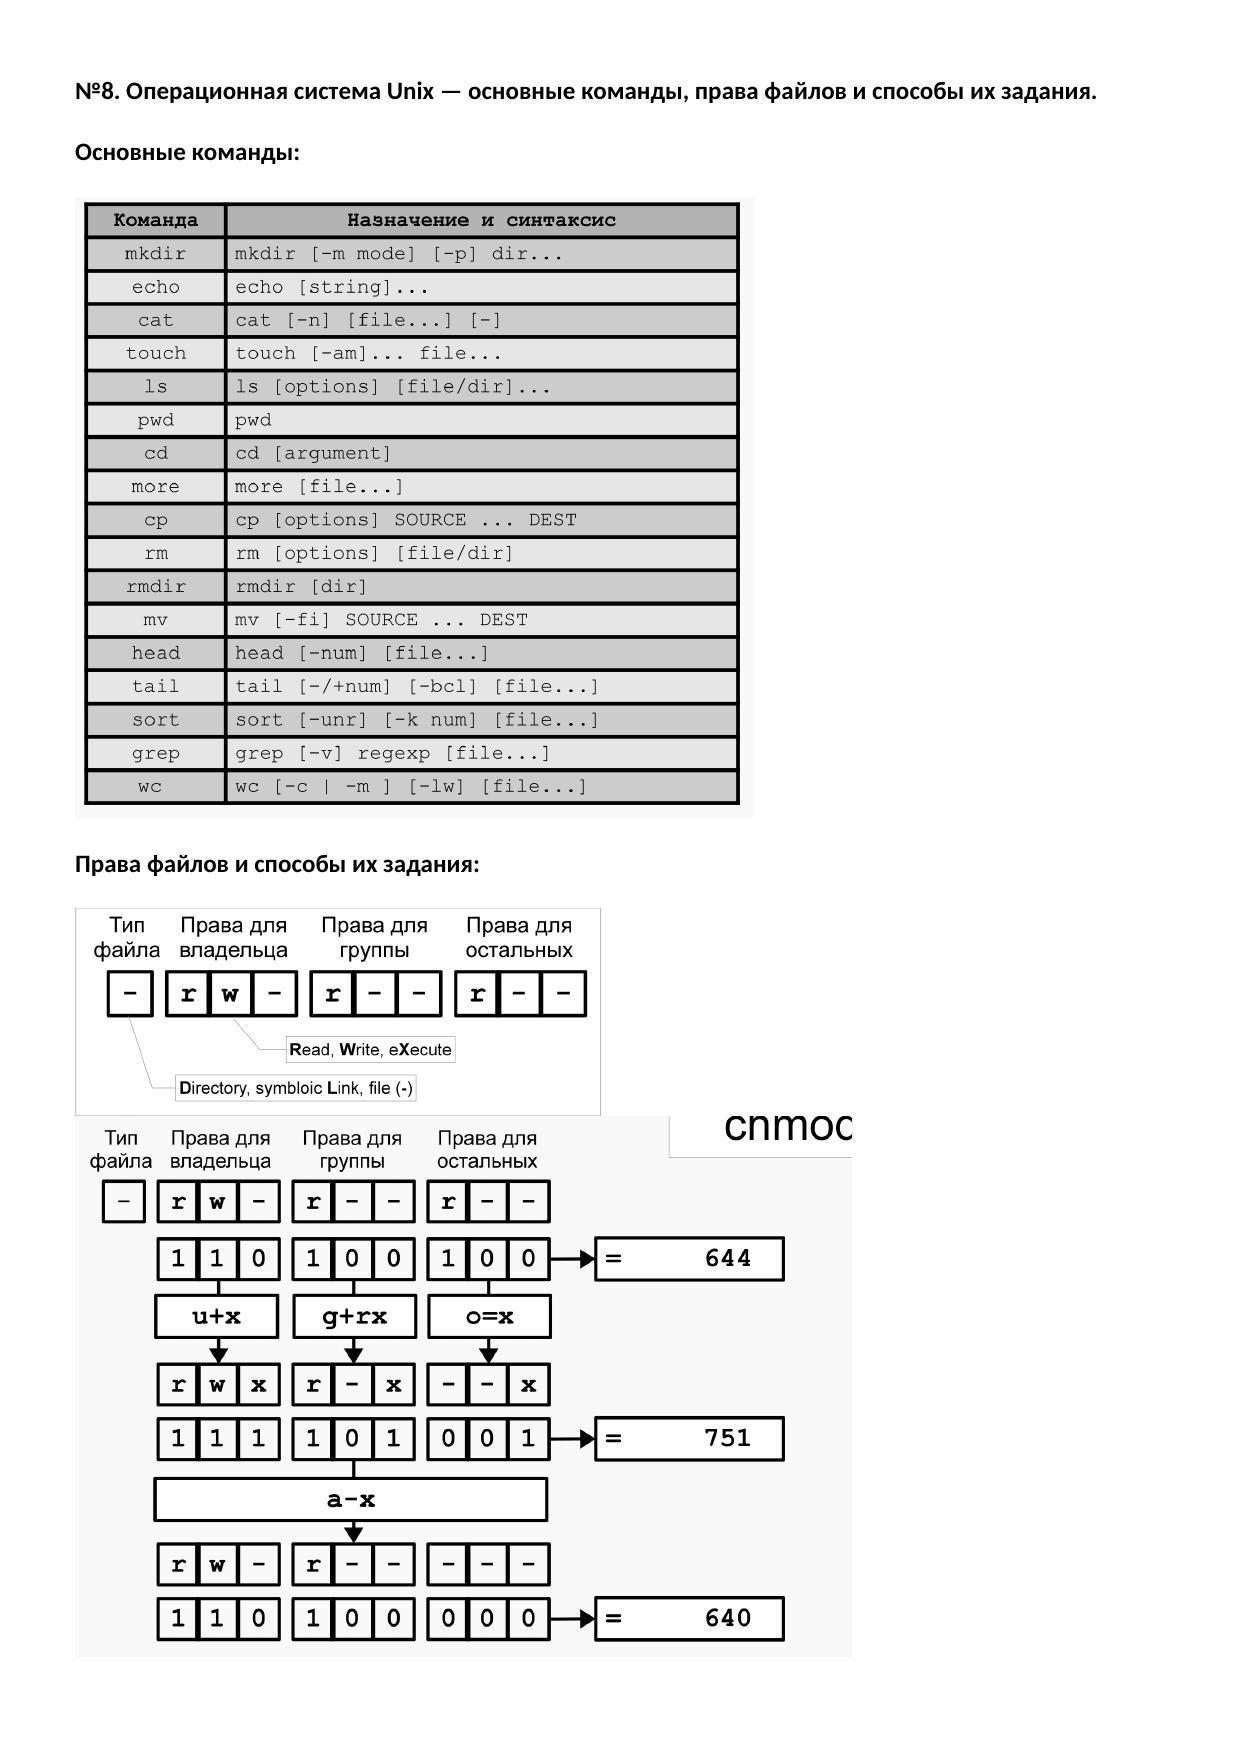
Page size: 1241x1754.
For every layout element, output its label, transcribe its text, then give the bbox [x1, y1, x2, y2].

picture [75, 197, 754, 818]
picture [75, 908, 853, 1657]
text №8. Операционная система Unix — основные команды, права файлов и способы их задания. [75, 75, 1165, 106]
text Права файлов и способы их задания: [75, 848, 1165, 878]
text Основные команды: [75, 136, 1165, 167]
